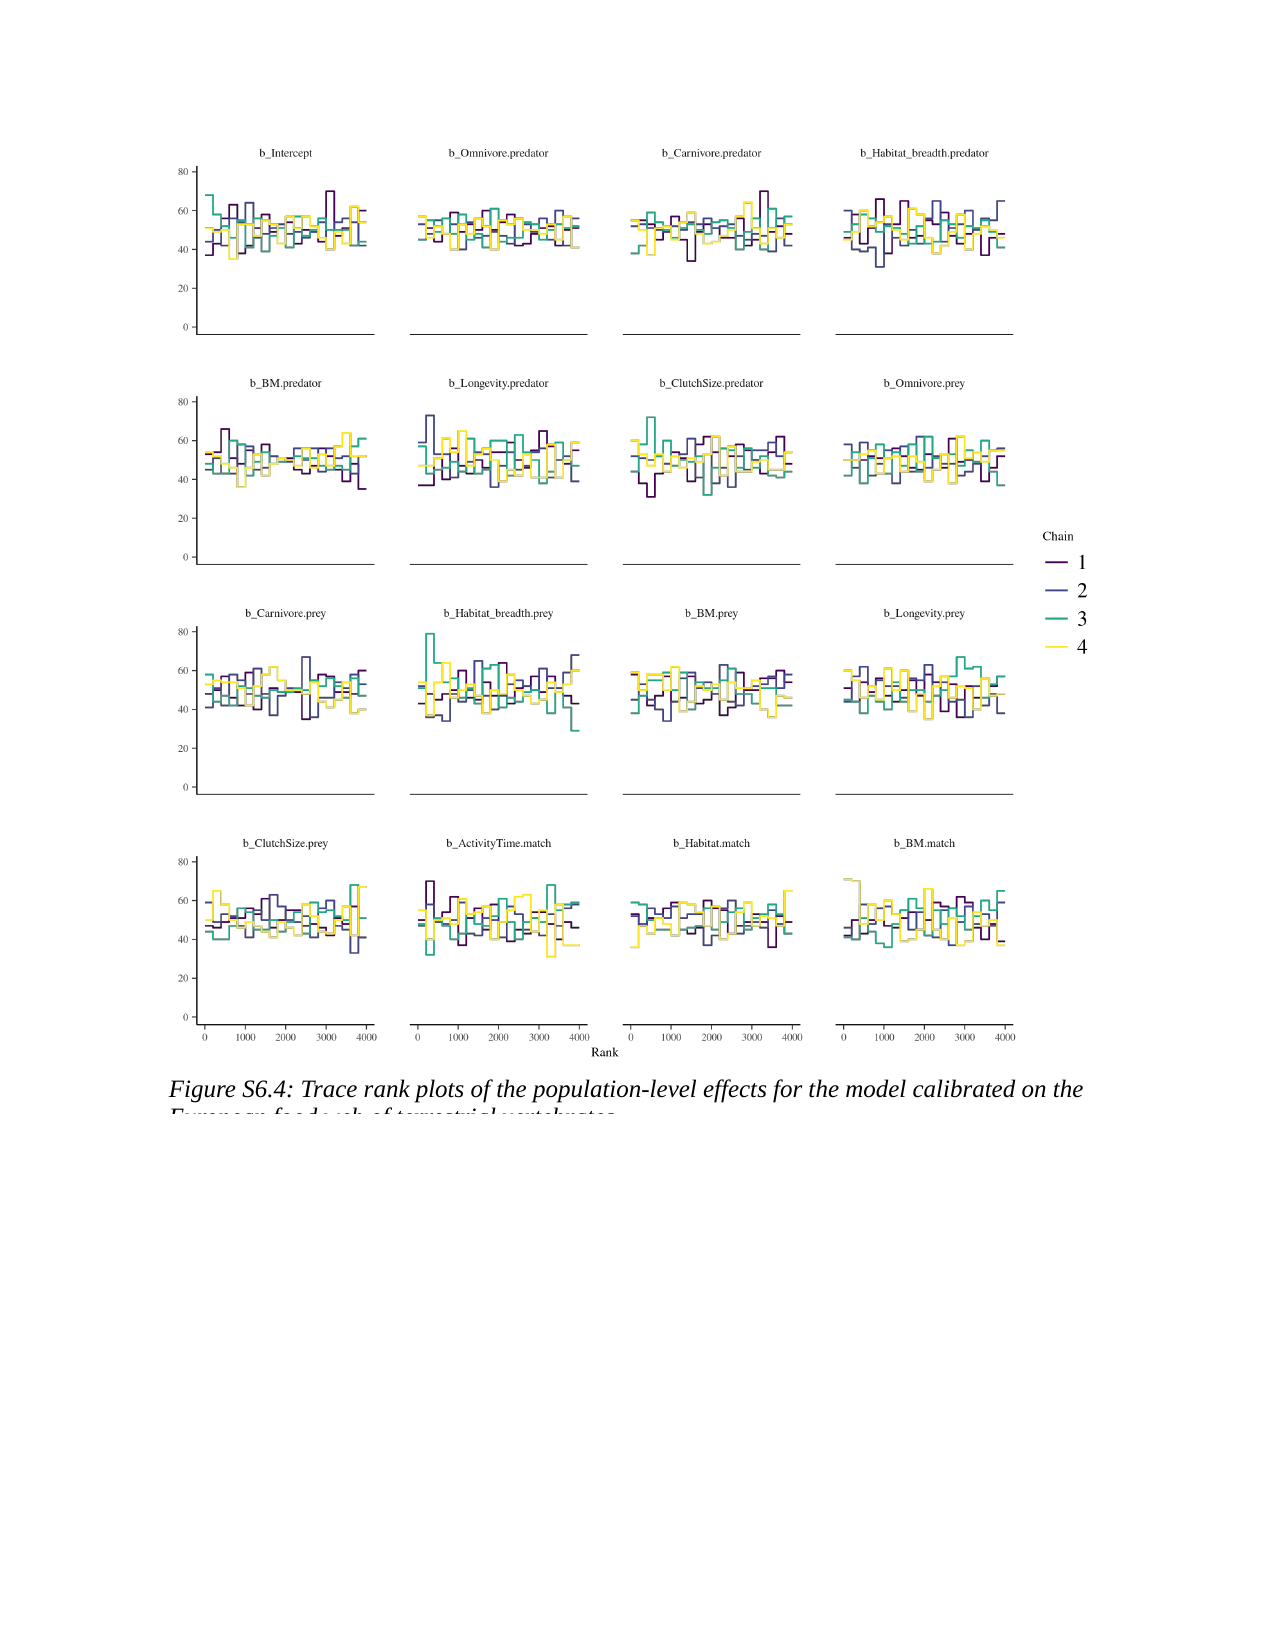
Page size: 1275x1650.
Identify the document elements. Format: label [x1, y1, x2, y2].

picture [168, 130, 1107, 1069]
